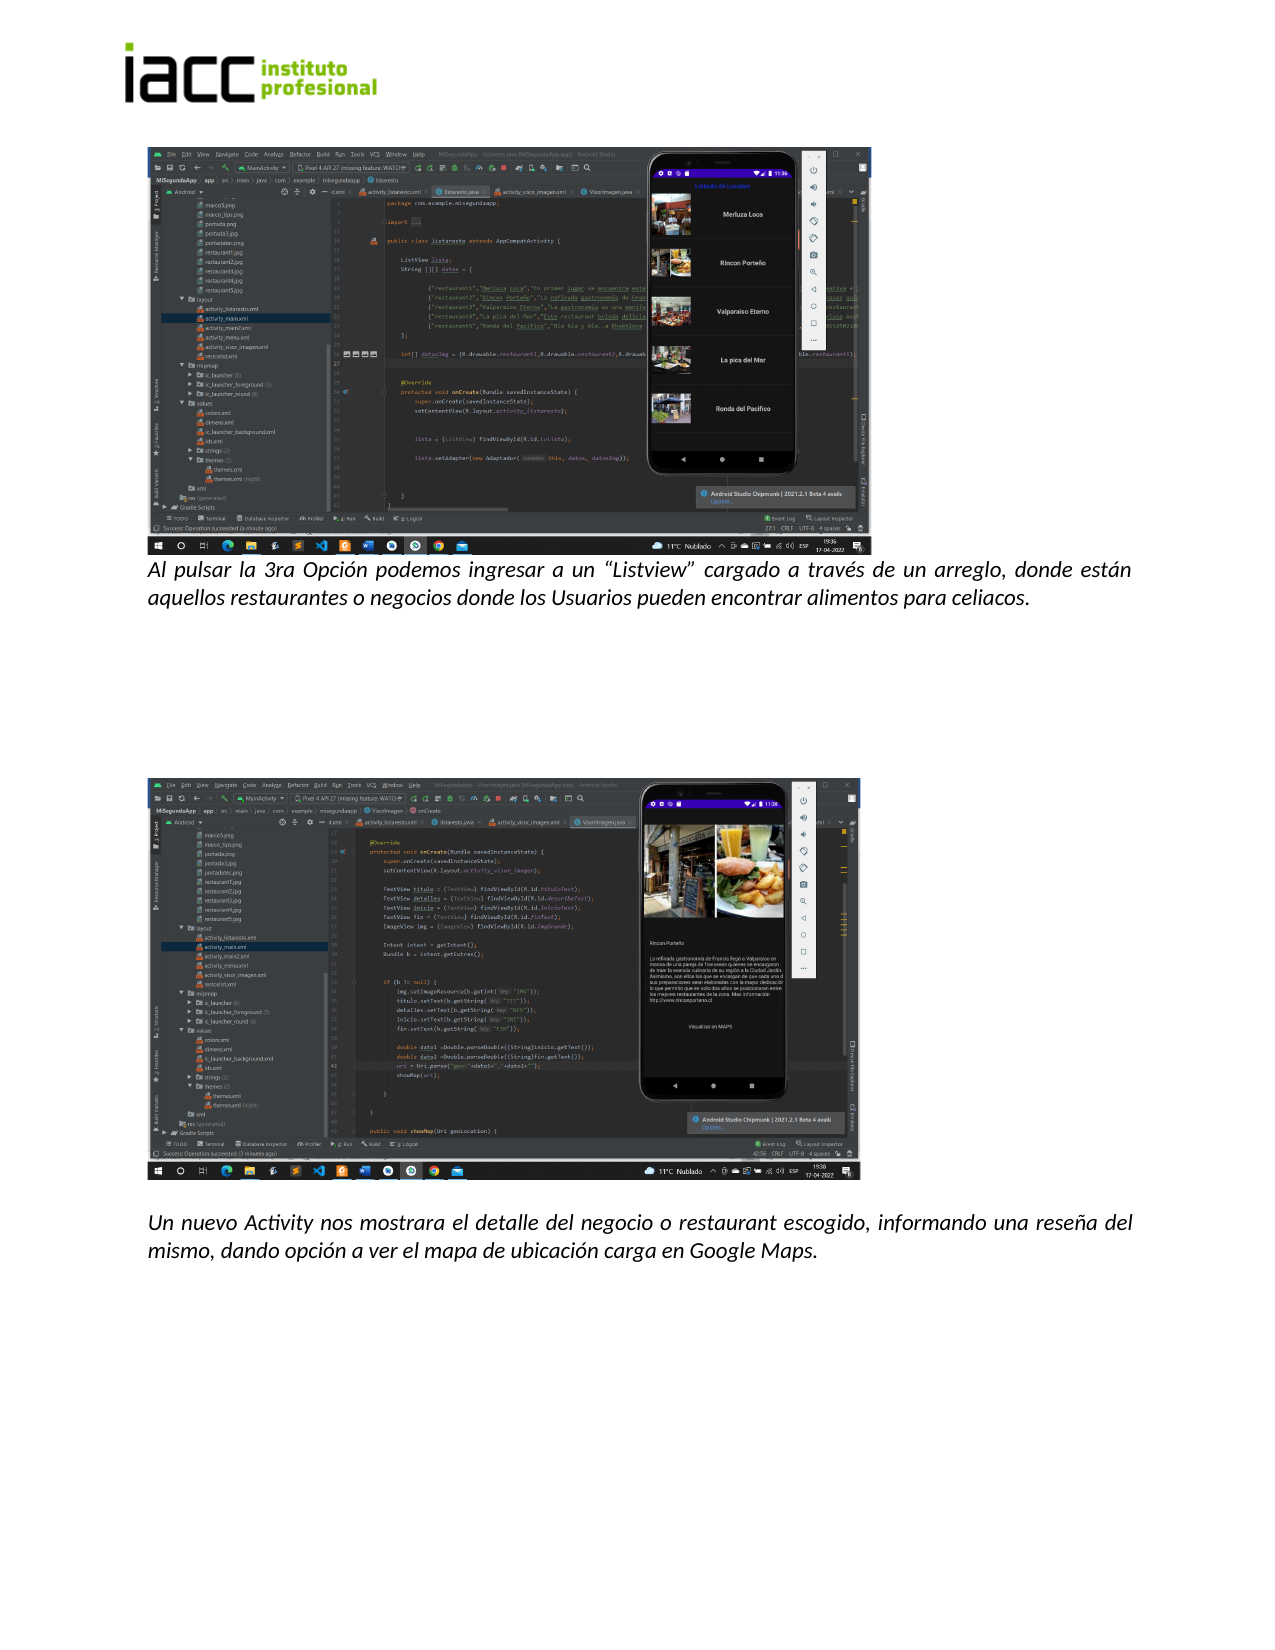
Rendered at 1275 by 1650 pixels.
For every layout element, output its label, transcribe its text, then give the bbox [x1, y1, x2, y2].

picture [147, 147, 872, 555]
picture [0, 0, 1275, 126]
picture [147, 778, 861, 1180]
text Al pulsar la 3ra Opción podemos ingresar a un “Listview” cargado a través de un arreglo, donde están aquellos restaurantes o negocios donde los Usuarios pueden encontrar alimentos para celiacos. [148, 555, 1137, 611]
text Un nuevo Activity nos mostrara el detalle del negocio o restaurant escogido, informando una reseña del mismo, dando opción a ver el mapa de ubicación carga en Google Maps. [148, 1208, 1137, 1264]
